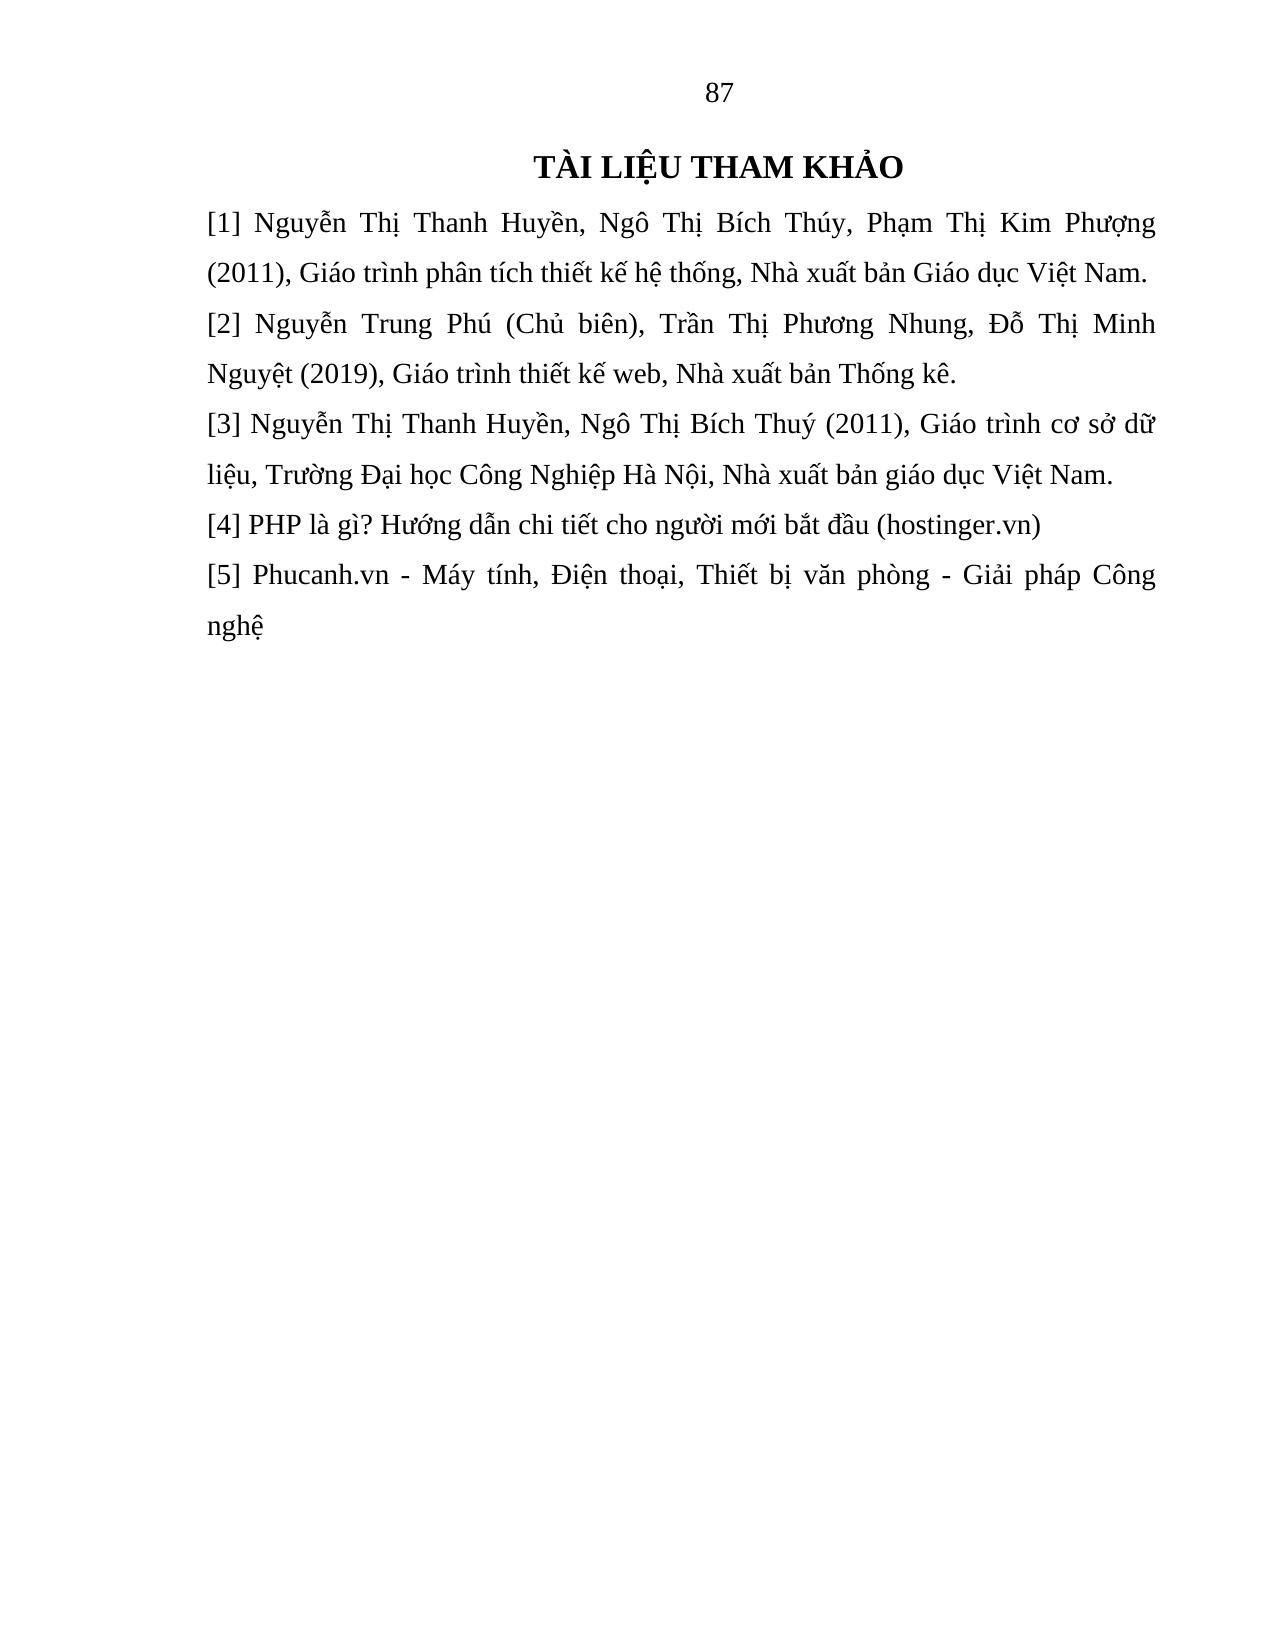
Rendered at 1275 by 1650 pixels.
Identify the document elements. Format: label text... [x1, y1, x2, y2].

subtitle TÀI LIỆU THAM KHẢO [281, 148, 1157, 186]
list [4] PHP là gì? Hướng dẫn chi tiết cho người mới bắt đầu (hostinger.vn) [207, 507, 1157, 541]
text [2] Nguyễn Trung Phú (Chủ biên), Trần Thị Phương Nhung, Đỗ Thị Minh Nguyệt (2019), Giáo trình thiết kế web, Nhà xuất bản Thống kê. [207, 306, 1157, 390]
text [1] Nguyễn Thị Thanh Huyền, Ngô Thị Bích Thúy, Phạm Thị Kim Phượng (2011), Giáo trình phân tích thiết kế hệ thống, Nhà xuất bản Giáo dục Việt Nam. [207, 205, 1157, 289]
list [5] Phucanh.vn - Máy tính, Điện thoại, Thiết bị văn phòng - Giải pháp Công nghệ [207, 557, 1157, 641]
text [3] Nguyễn Thị Thanh Huyền, Ngô Thị Bích Thuý (2011), Giáo trình cơ sở dữ liệu, Trường Đại học Công Nghiệp Hà Nội, Nhà xuất bản giáo dục Việt Nam. [207, 406, 1157, 490]
